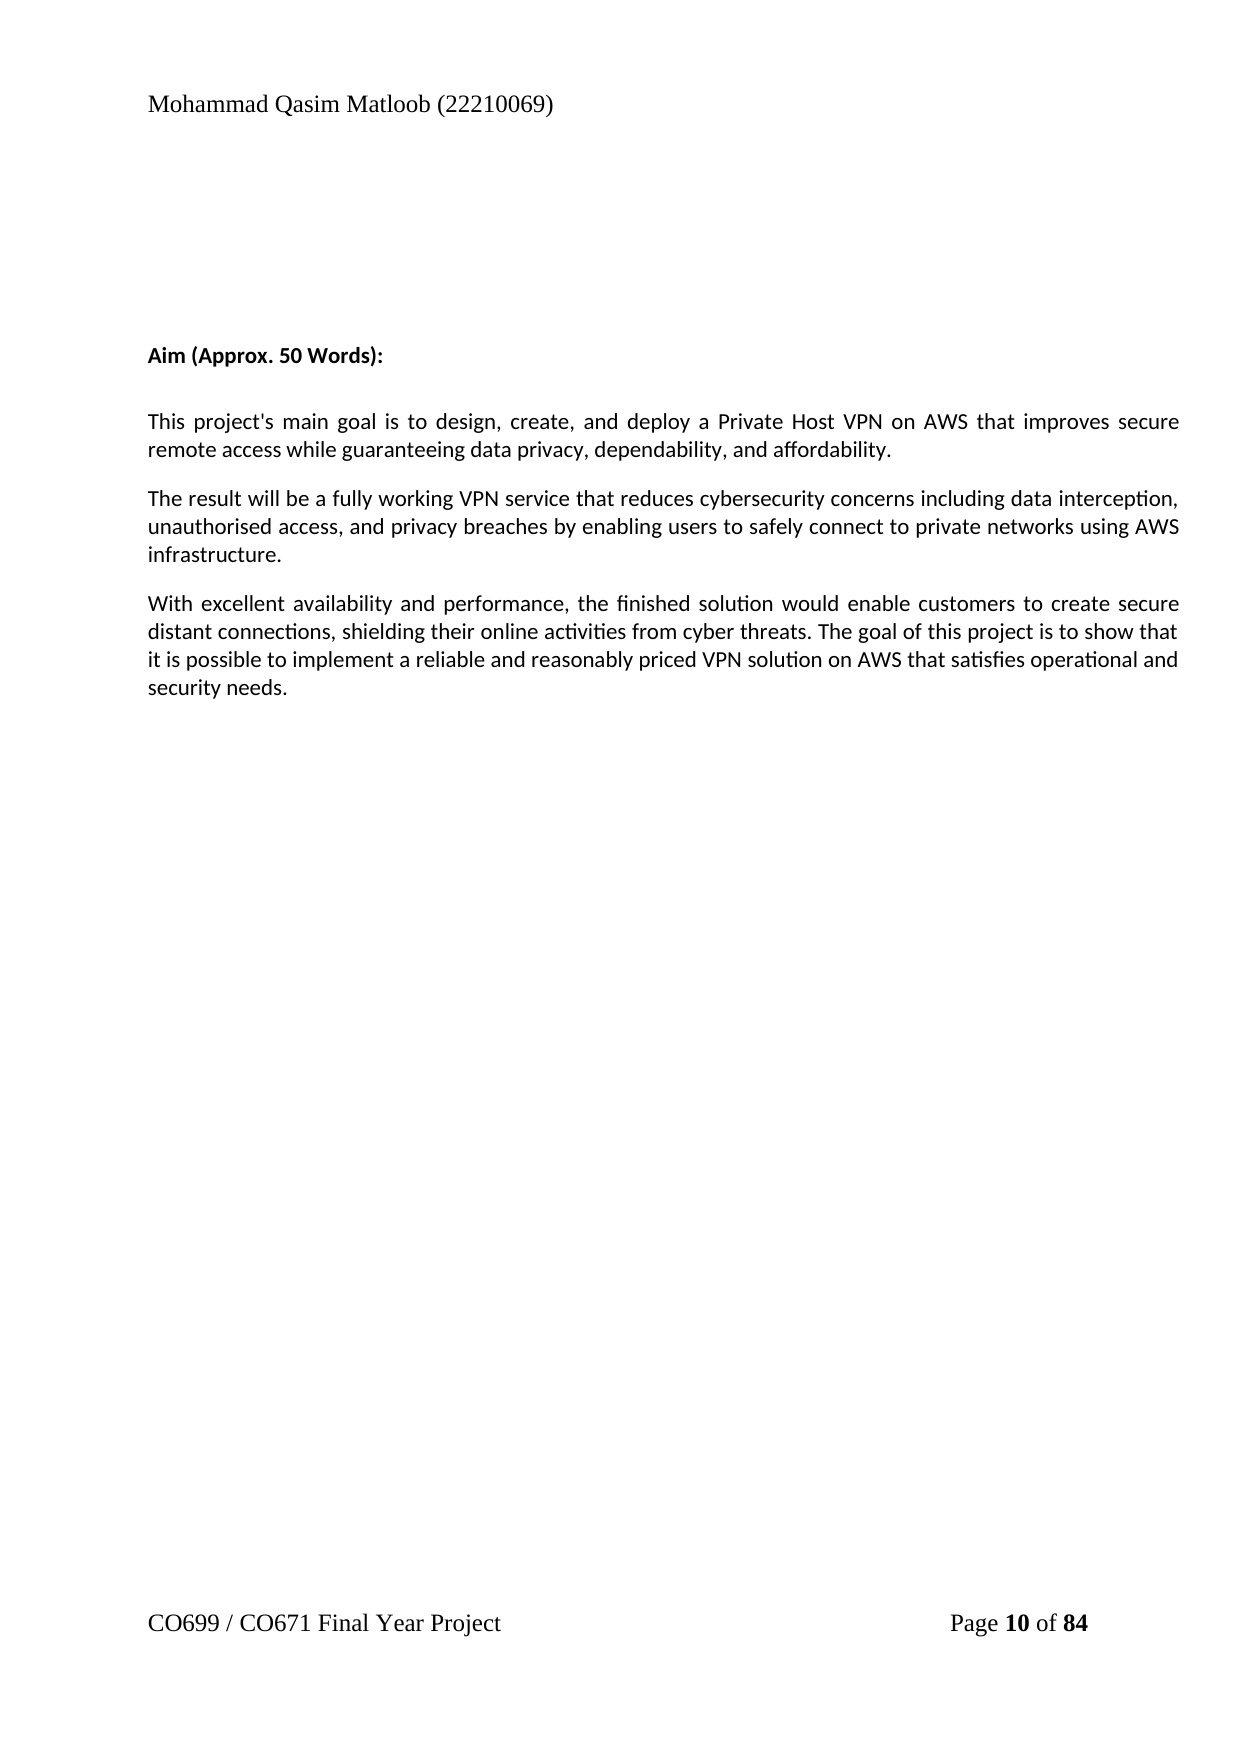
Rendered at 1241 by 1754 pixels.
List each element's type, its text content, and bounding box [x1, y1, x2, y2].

text The result will be a fully working VPN service that reduces cybersecurity concerns including data interception, unauthorised access, and privacy breaches by enabling users to safely connect to private networks using AWS infrastructure. [148, 484, 1181, 568]
subtitle Aim (Approx. 50 Words): [148, 342, 1181, 369]
text With excellent availability and performance, the finished solution would enable customers to create secure distant connections, shielding their online activities from cyber threats. The goal of this project is to show that it is possible to implement a reliable and reasonably priced VPN solution on AWS that satisfies operational and security needs. [148, 589, 1181, 701]
text This project's main goal is to design, create, and deploy a Private Host VPN on AWS that improves secure remote access while guaranteeing data privacy, dependability, and affordability. [148, 407, 1181, 463]
